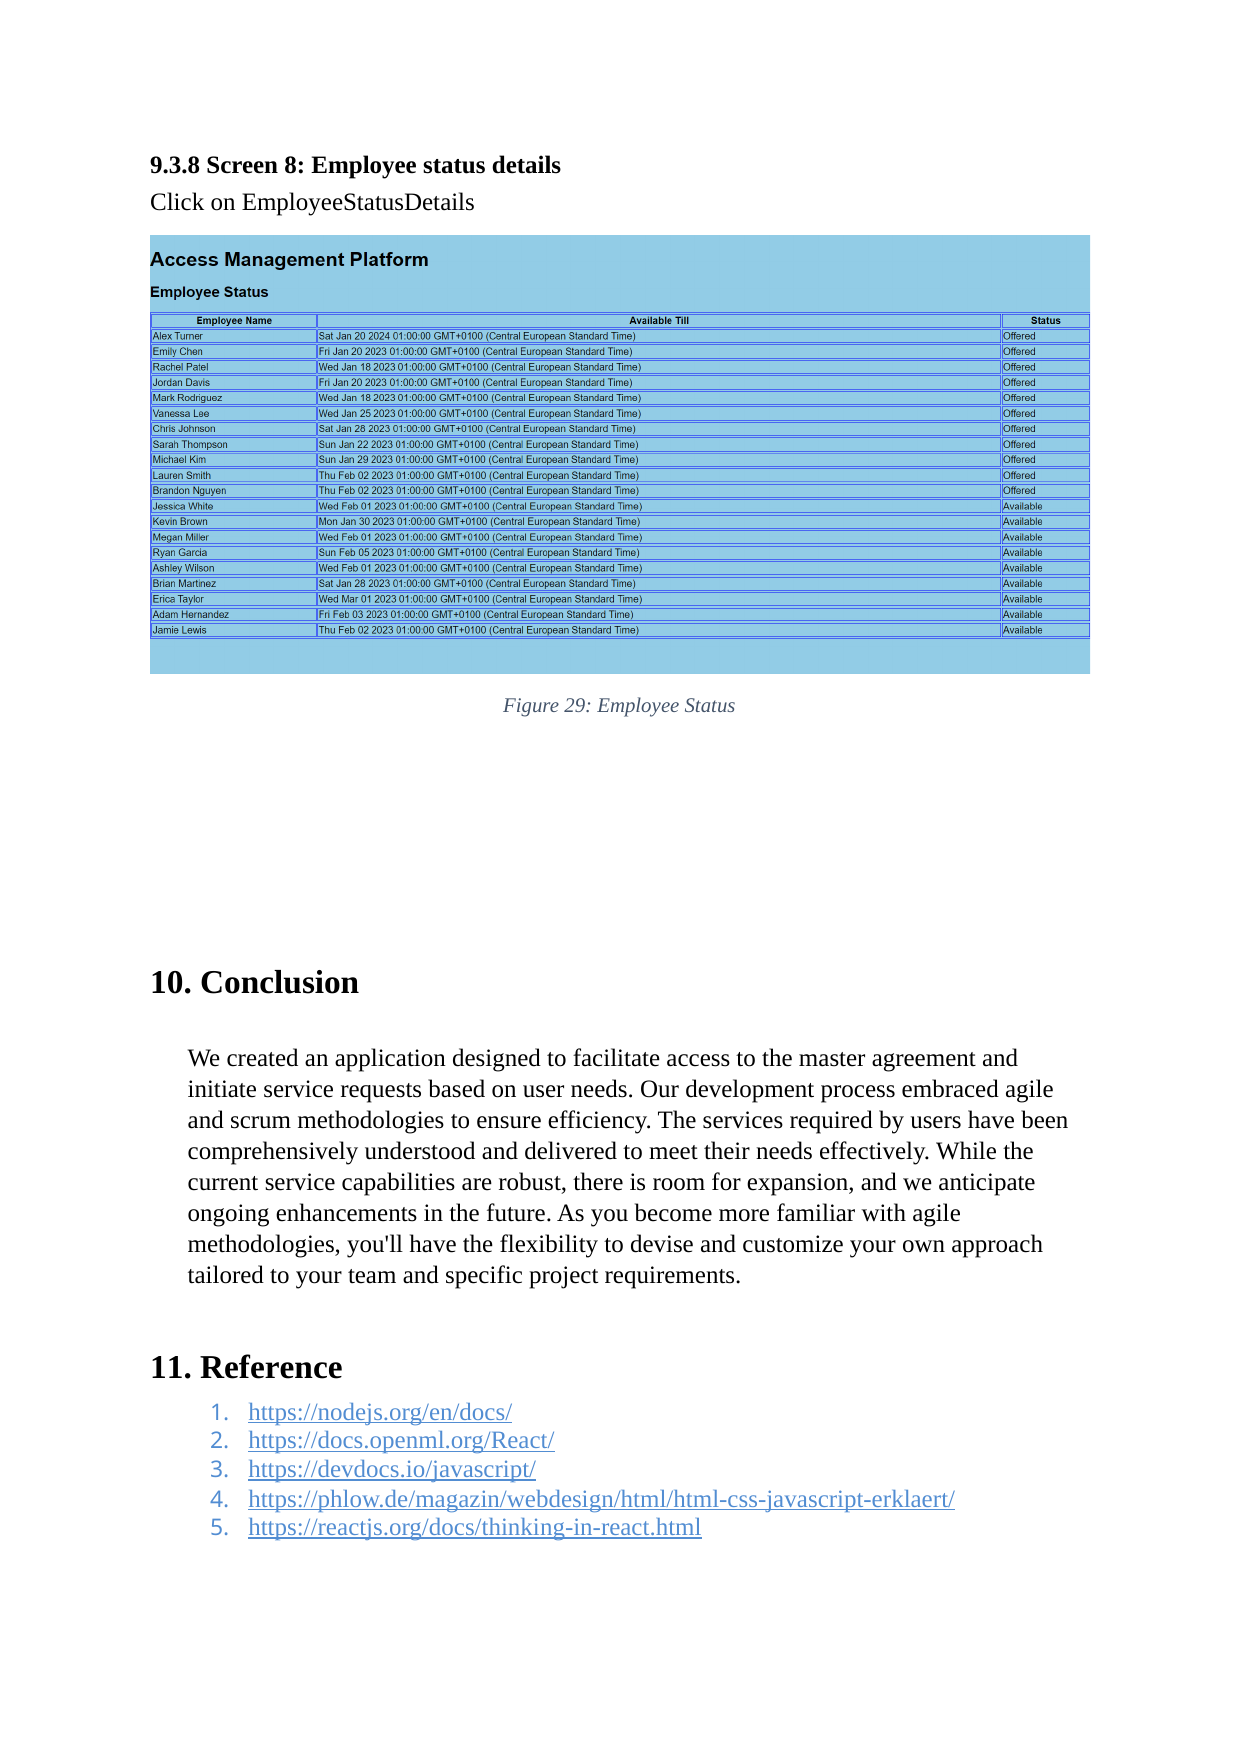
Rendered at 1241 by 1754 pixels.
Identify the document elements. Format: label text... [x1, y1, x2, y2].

list https://nodejs.org/en/docs/ [210, 1397, 1090, 1426]
subtitle 10. Conclusion [150, 962, 1090, 1001]
list https://devdocs.io/javascript/ [210, 1455, 1090, 1484]
list We created an application designed to facilitate access to the master agreement and initiate service requests based on user needs. Our development process embraced agile and scrum methodologies to ensure efficiency. The services required by users have been comprehensively understood and delivered to meet their needs effectively. While the current service capabilities are robust, there is room for expansion, and we anticipate ongoing enhancements in the future. As you become more familiar with agile methodologies, you'll have the flexibility to devise and customize your own approach tailored to your team and specific project requirements. [187, 1043, 1090, 1289]
list https://reactjs.org/docs/thinking-in-react.html [210, 1513, 1090, 1542]
list https://phlow.de/magazin/webdesign/html/html-css-javascript-erklaert/ [210, 1484, 1090, 1513]
text Figure 29: Employee Status [150, 693, 1090, 717]
list https://docs.openml.org/React/ [210, 1426, 1090, 1455]
picture [150, 235, 1091, 674]
subtitle 9.3.8 Screen 8: Employee status details [150, 150, 1090, 179]
text Click on EmployeeStatusDetails [150, 187, 1090, 216]
subtitle 11. Reference [150, 1347, 1090, 1386]
